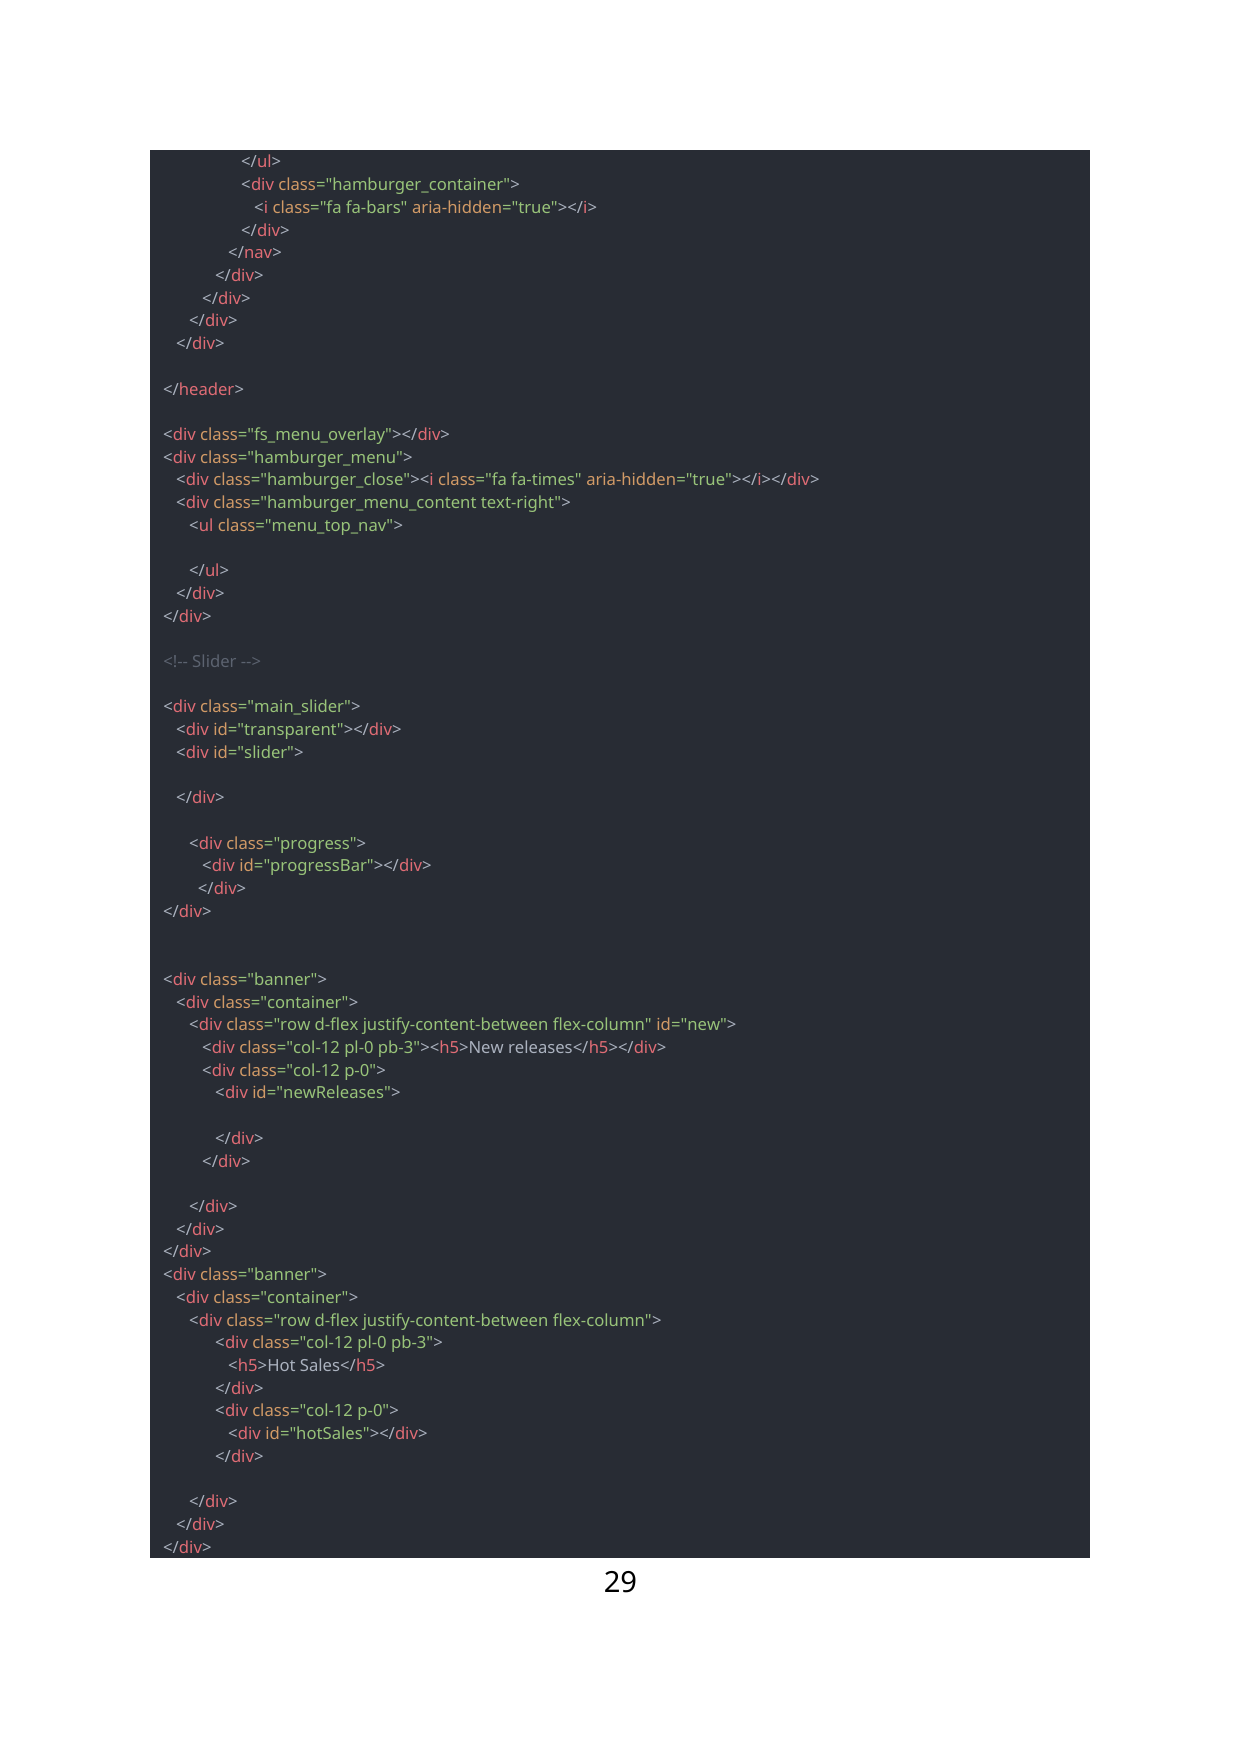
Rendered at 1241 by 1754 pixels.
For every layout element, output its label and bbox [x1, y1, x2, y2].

text [150, 150, 1090, 1558]
